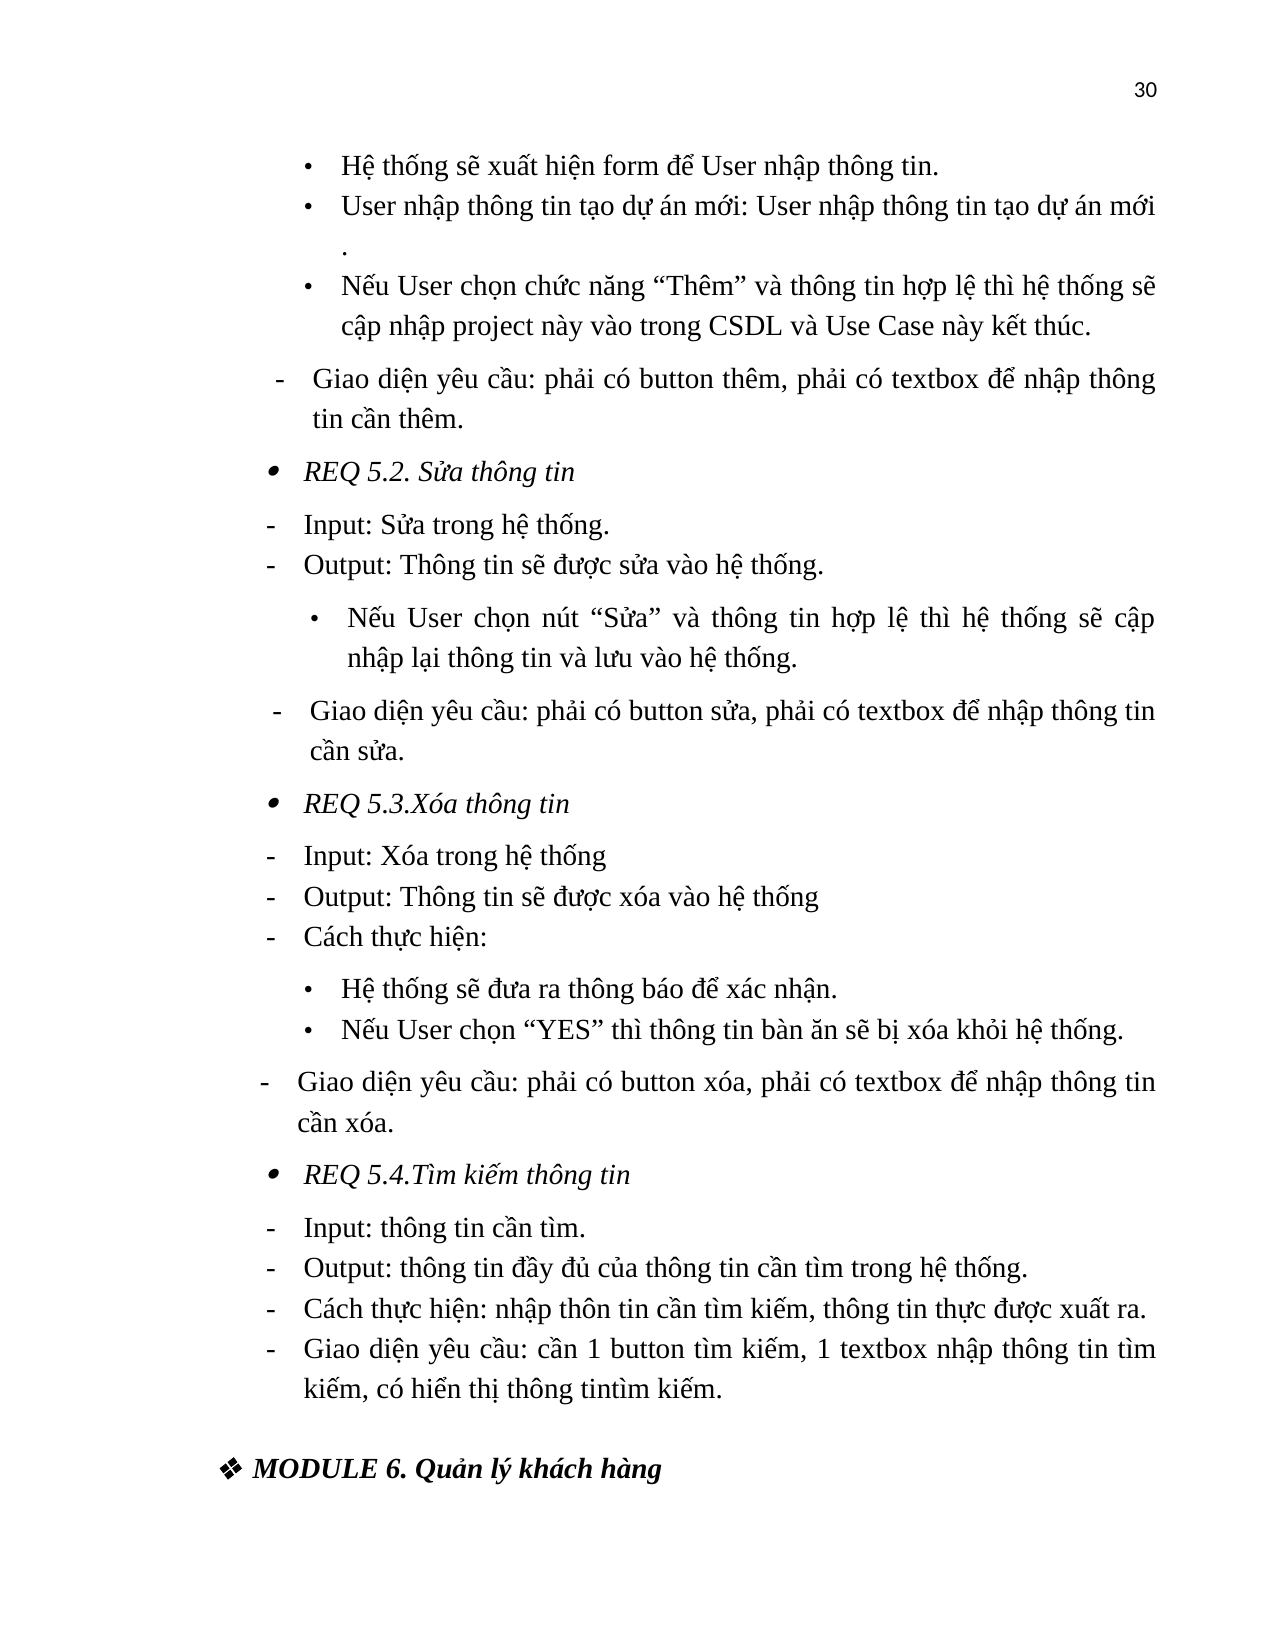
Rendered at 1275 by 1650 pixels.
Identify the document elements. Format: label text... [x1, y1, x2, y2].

list Giao diện yêu cầu: phải có button thêm, phải có textbox để nhập thông tin cần thêm. [275, 361, 1157, 435]
list Hệ thống sẽ xuất hiện form để User nhập thông tin. [303, 148, 1157, 181]
list Input: Sửa trong hệ thống. [266, 507, 1157, 541]
list Cách thực hiện: nhập thôn tin cần tìm kiếm, thông tin thực được xuất ra. [266, 1291, 1157, 1324]
list REQ 5.4.Tìm kiếm thông tin [266, 1157, 1157, 1191]
list MODULE 6. Quản lý khách hàng [215, 1452, 1157, 1485]
list REQ 5.3.Xóa thông tin [266, 786, 1157, 819]
list Nếu User chọn chức năng “Thêm” và thông tin hợp lệ thì hệ thống sẽ cập nhập project này vào trong CSDL và Use Case này kết thúc. [303, 268, 1157, 342]
list Nếu User chọn “YES” thì thông tin bàn ăn sẽ bị xóa khỏi hệ thống. [303, 1012, 1157, 1045]
list Giao diện yêu cầu: phải có button xóa, phải có textbox để nhập thông tin cần xóa. [259, 1064, 1157, 1138]
list User nhập thông tin tạo dự án mới: User nhập thông tin tạo dự án mới . [303, 188, 1157, 262]
list Hệ thống sẽ đưa ra thông báo để xác nhận. [303, 972, 1157, 1005]
list REQ 5.2. Sửa thông tin [266, 454, 1157, 488]
list Nếu User chọn nút “Sửa” và thông tin hợp lệ thì hệ thống sẽ cập nhập lại thông tin và lưu vào hệ thống. [309, 600, 1157, 674]
list Cách thực hiện: [266, 919, 1157, 952]
list Giao diện yêu cầu: cần 1 button tìm kiếm, 1 textbox nhập thông tin tìm kiếm, có hiển thị thông tintìm kiếm. [266, 1331, 1157, 1405]
list Input: thông tin cần tìm. [266, 1210, 1157, 1244]
list Output: Thông tin sẽ được sửa vào hệ thống. [266, 547, 1157, 581]
list Giao diện yêu cầu: phải có button sửa, phải có textbox để nhập thông tin cần sửa. [272, 693, 1157, 767]
list Output: Thông tin sẽ được xóa vào hệ thống [266, 879, 1157, 912]
list Output: thông tin đầy đủ của thông tin cần tìm trong hệ thống. [266, 1251, 1157, 1284]
list Input: Xóa trong hệ thống [266, 838, 1157, 872]
